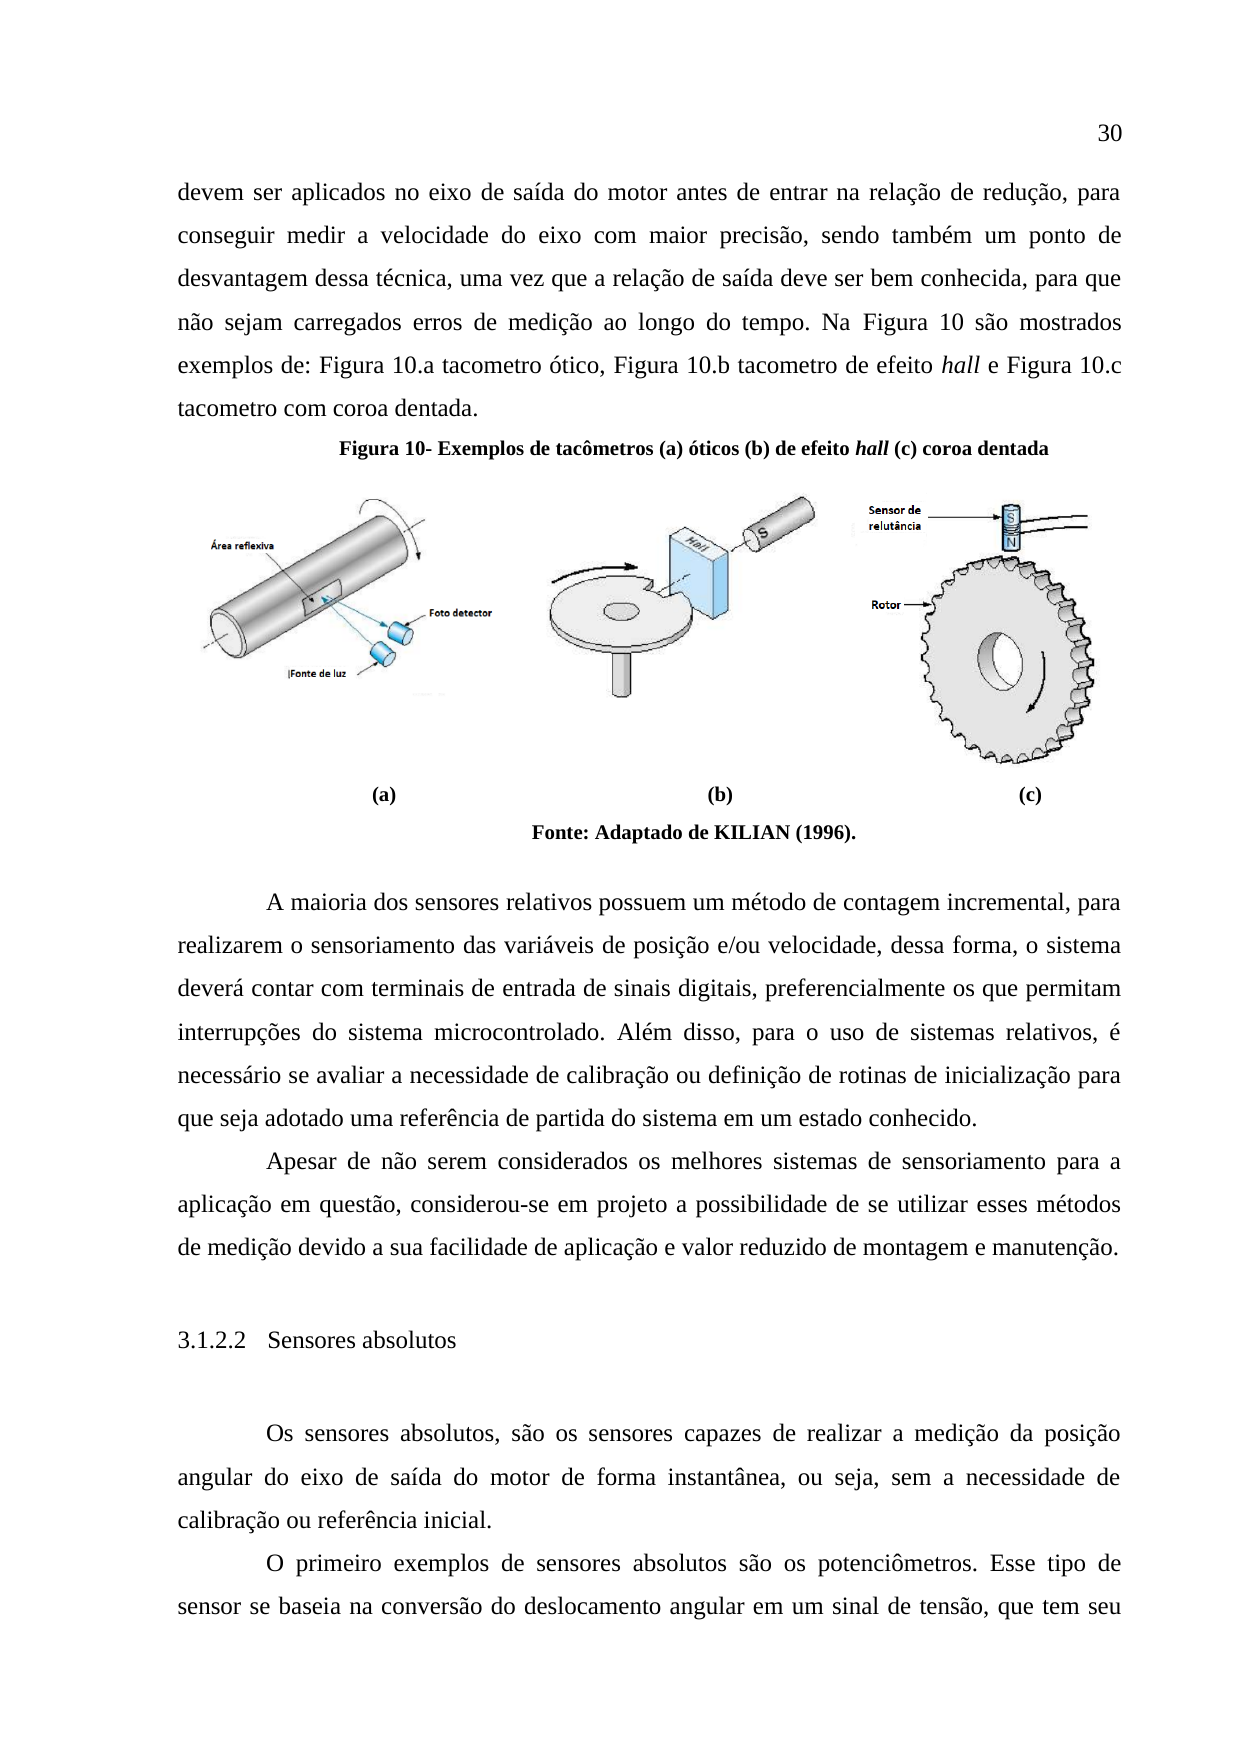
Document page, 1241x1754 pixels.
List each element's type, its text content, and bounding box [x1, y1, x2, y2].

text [177, 177, 1122, 422]
text Figura 10- Exemplos de tacômetros (a) óticos (b) de efeito hall (c) coroa dentada [177, 436, 1122, 460]
table_cell (c) [839, 782, 1133, 820]
subtitle Sensores absolutos [177, 1325, 1122, 1354]
picture [177, 478, 503, 698]
table_cell (a) [166, 782, 513, 820]
table_cell (b) [513, 782, 838, 820]
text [177, 1548, 1122, 1620]
text Fonte: Adaptado de KILIAN (1996). [177, 820, 1122, 844]
table_header [513, 479, 838, 782]
table_header [166, 479, 513, 782]
text A maioria dos sensores relativos possuem um método de contagem incremental, para realizarem o sensoriamento das variáveis de posição e/ou velocidade, dessa forma, o sistema deverá contar com terminais de entrada de sinais digitais, preferencialmente os que permitam interrupções do sistema microcontrolado. Além disso, para o uso de sistemas relativos, é necessário se avaliar a necessidade de calibração ou definição de rotinas de inicialização para que seja adotado uma referência de partida do sistema em um estado conhecido. [177, 887, 1122, 1132]
picture [849, 478, 1106, 768]
table_header [839, 479, 1133, 782]
picture [524, 478, 827, 706]
text Os sensores absolutos, são os sensores capazes de realizar a medição da posição angular do eixo de saída do motor de forma instantânea, ou seja, sem a necessidade de calibração ou referência inicial. [177, 1418, 1122, 1533]
text Apesar de não serem considerados os melhores sistemas de sensoriamento para a aplicação em questão, considerou-se em projeto a possibilidade de se utilizar esses métodos de medição devido a sua facilidade de aplicação e valor reduzido de montagem e manutenção. [177, 1146, 1122, 1261]
